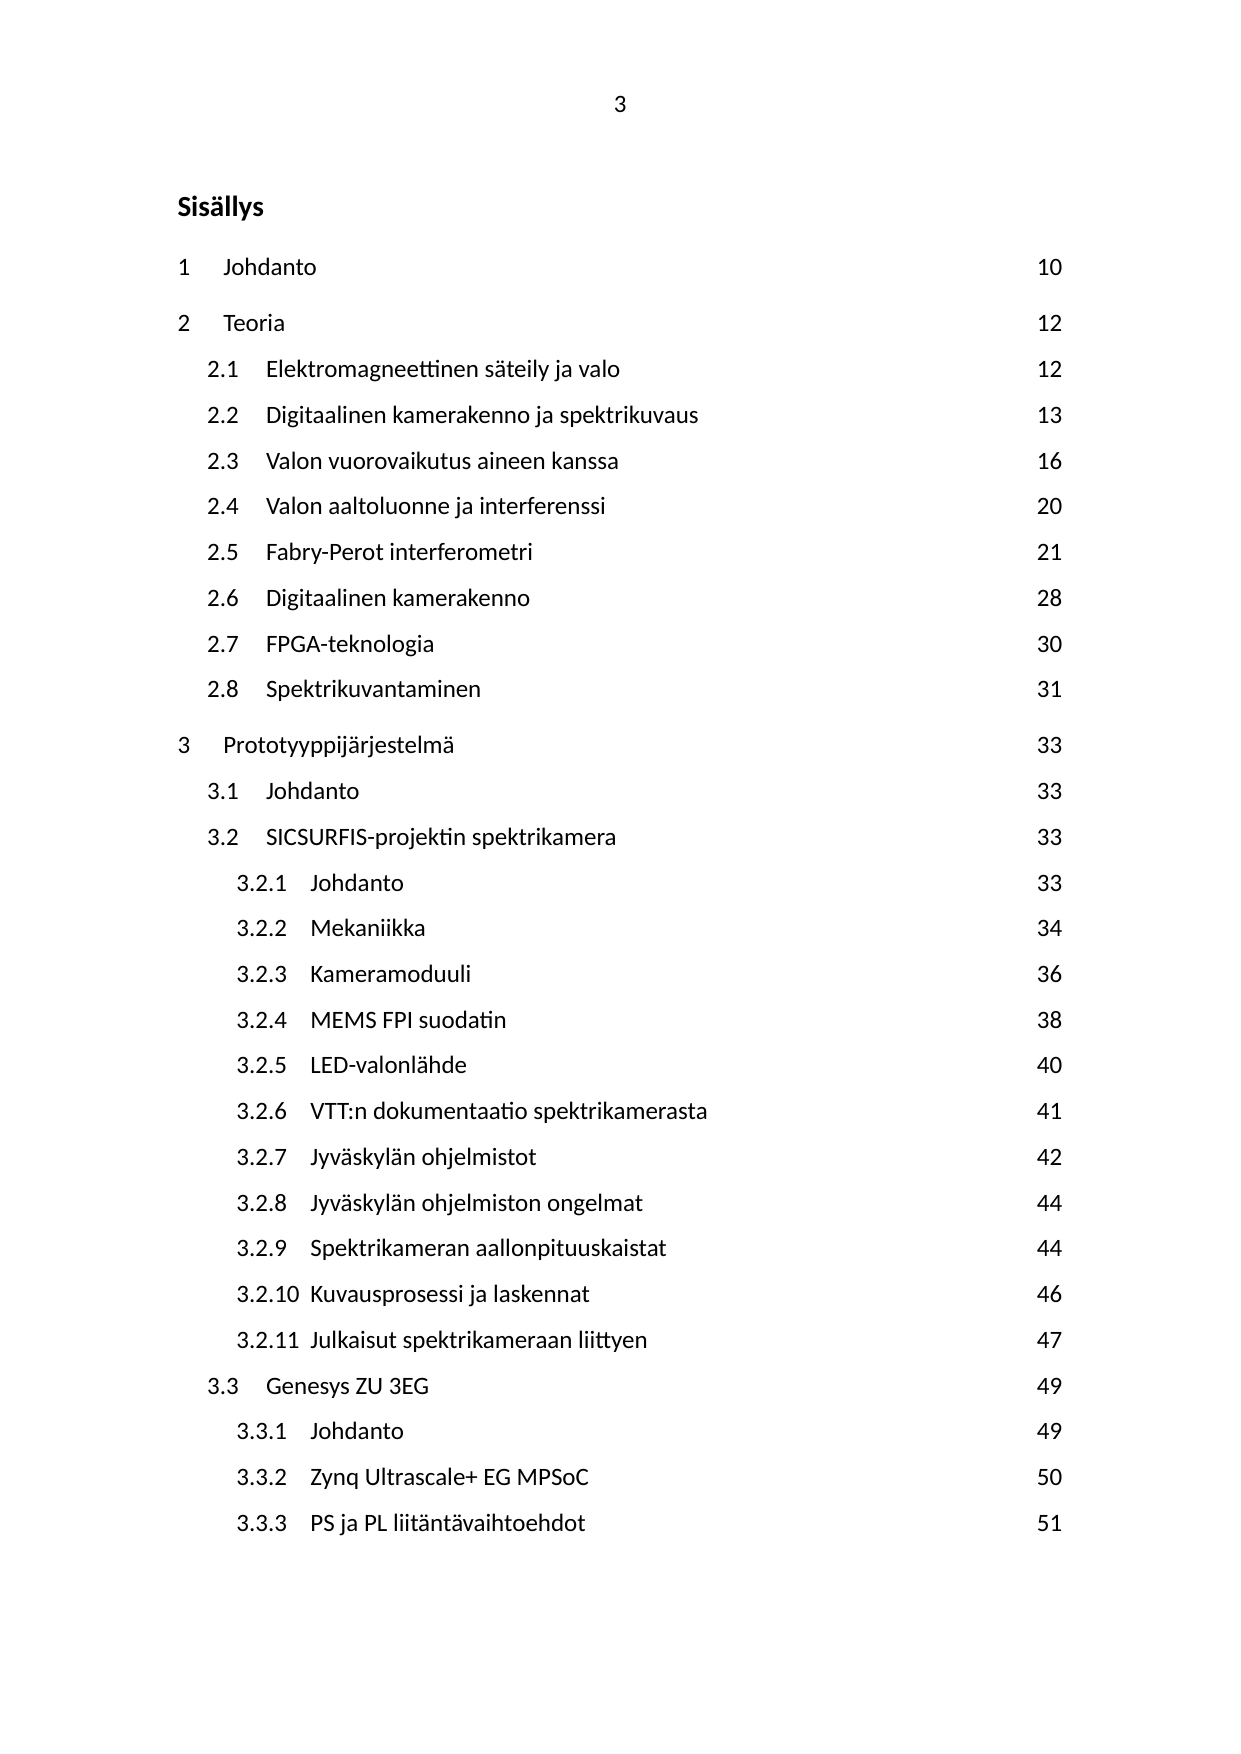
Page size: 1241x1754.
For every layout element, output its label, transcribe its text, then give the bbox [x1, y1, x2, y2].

text 3.2.2 Mekaniikka 34 [236, 912, 1063, 943]
text 3.2.1 Johdanto 33 [236, 867, 1063, 897]
text 2.7 FPGA-teknologia 30 [207, 628, 1063, 658]
text 2.5 Fabry-Perot interferometri 21 [207, 536, 1063, 567]
text 3.2.10 Kuvausprosessi ja laskennat 46 [236, 1278, 1063, 1309]
text 3.3 Genesys ZU 3EG 49 [207, 1370, 1063, 1400]
text 2.6 Digitaalinen kamerakenno 28 [207, 582, 1063, 612]
text 3.2.4 MEMS FPI suodatin 38 [236, 1004, 1063, 1034]
text 2.8 Spektrikuvantaminen 31 [207, 673, 1063, 704]
text 2.2 Digitaalinen kamerakenno ja spektrikuvaus 13 [207, 399, 1063, 429]
text 3.2.3 Kameramoduuli 36 [236, 958, 1063, 989]
text 3.2.11 Julkaisut spektrikameraan liittyen 47 [236, 1324, 1063, 1354]
text 3.2.8 Jyväskylän ohjelmiston ongelmat 44 [236, 1187, 1063, 1217]
text 3.2 SICSURFIS-projektin spektrikamera 33 [207, 821, 1063, 852]
text 1 Johdanto 10 [177, 251, 1063, 282]
text 3.2.6 VTT:n dokumentaatio spektrikamerasta 41 [236, 1095, 1063, 1126]
text 3 Prototyyppijärjestelmä 33 [177, 729, 1063, 760]
text 2.4 Valon aaltoluonne ja interferenssi 20 [207, 491, 1063, 521]
text 3.1 Johdanto 33 [207, 775, 1063, 806]
text 2.1 Elektromagneettinen säteily ja valo 12 [207, 353, 1063, 384]
text 3.2.7 Jyväskylän ohjelmistot 42 [236, 1141, 1063, 1172]
text 3.2.5 LED-valonlähde 40 [236, 1050, 1063, 1080]
text 2 Teoria 12 [177, 308, 1063, 338]
text Sisällys [177, 188, 1063, 223]
text 3.3.2 Zynq Ultrascale+ EG MPSoC 50 [236, 1461, 1063, 1492]
text 3.3.1 Johdanto 49 [236, 1416, 1063, 1446]
text 3.3.3 PS ja PL liitäntävaihtoehdot 51 [236, 1507, 1063, 1537]
text 2.3 Valon vuorovaikutus aineen kanssa 16 [207, 445, 1063, 475]
text 3.2.9 Spektrikameran aallonpituuskaistat 44 [236, 1233, 1063, 1263]
